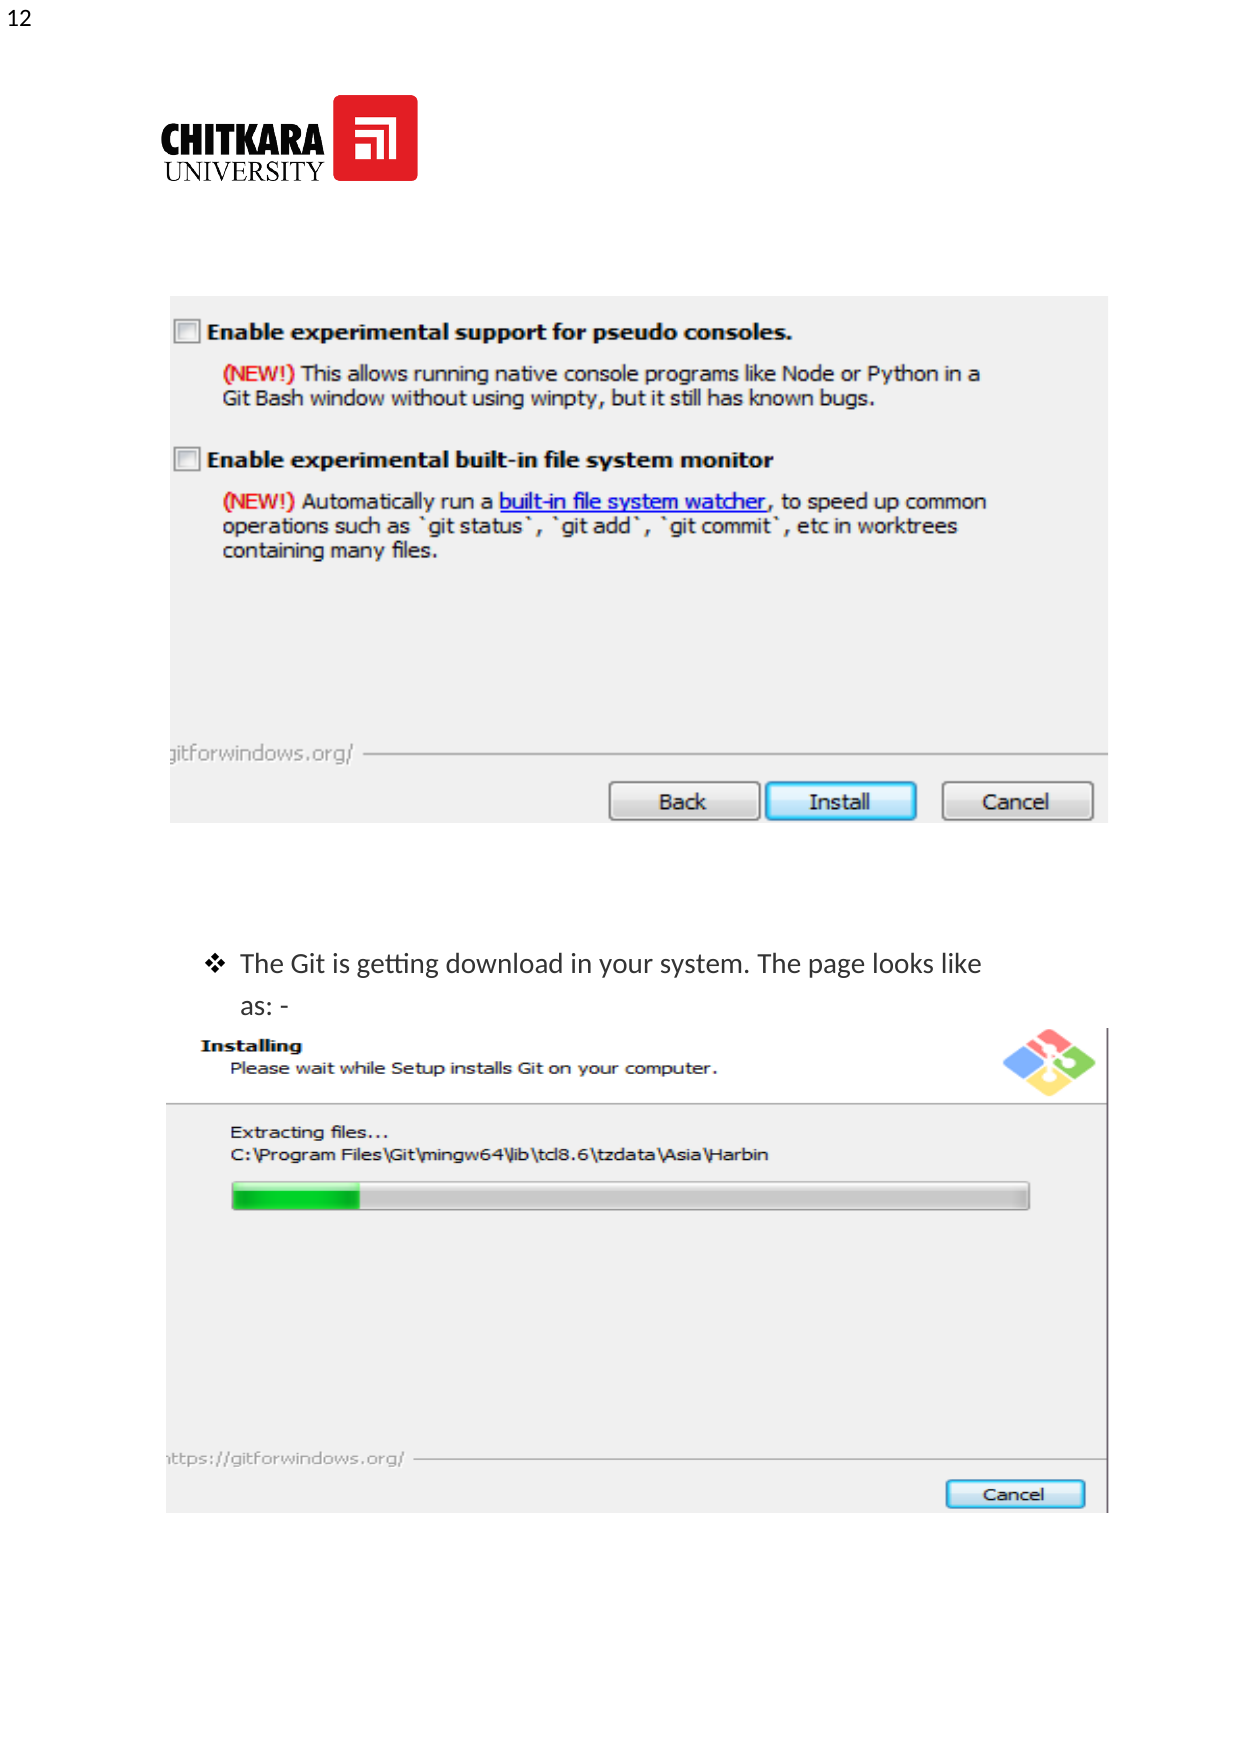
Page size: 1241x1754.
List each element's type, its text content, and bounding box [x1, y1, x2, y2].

picture [161, 95, 418, 181]
picture [166, 1028, 1109, 1513]
picture [170, 296, 1109, 823]
list The Git is getting download in your system. The page looks like as: - [202, 945, 1003, 1023]
